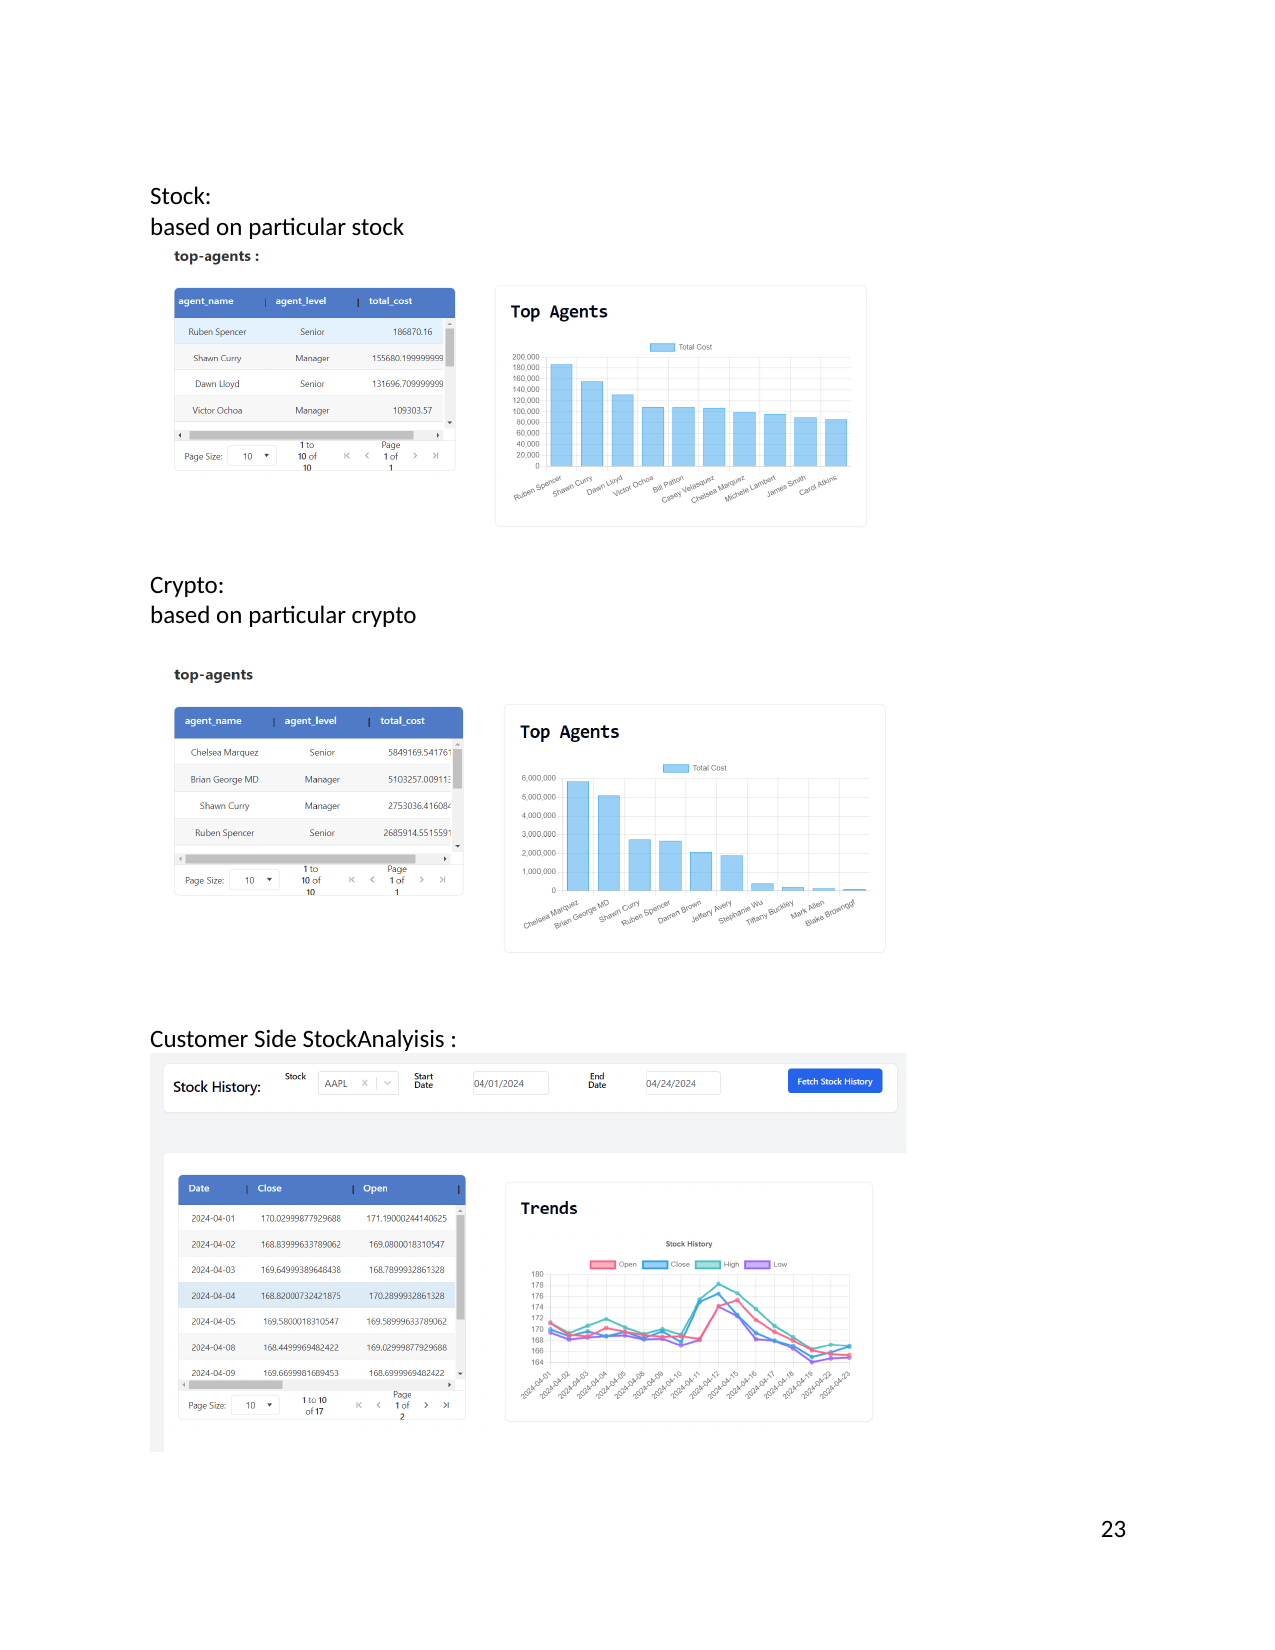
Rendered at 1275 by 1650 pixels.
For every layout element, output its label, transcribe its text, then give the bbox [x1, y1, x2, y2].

picture [150, 660, 901, 962]
text Crypto: based on particular crypto [150, 569, 1125, 630]
picture [150, 241, 901, 539]
picture [150, 1053, 907, 1452]
